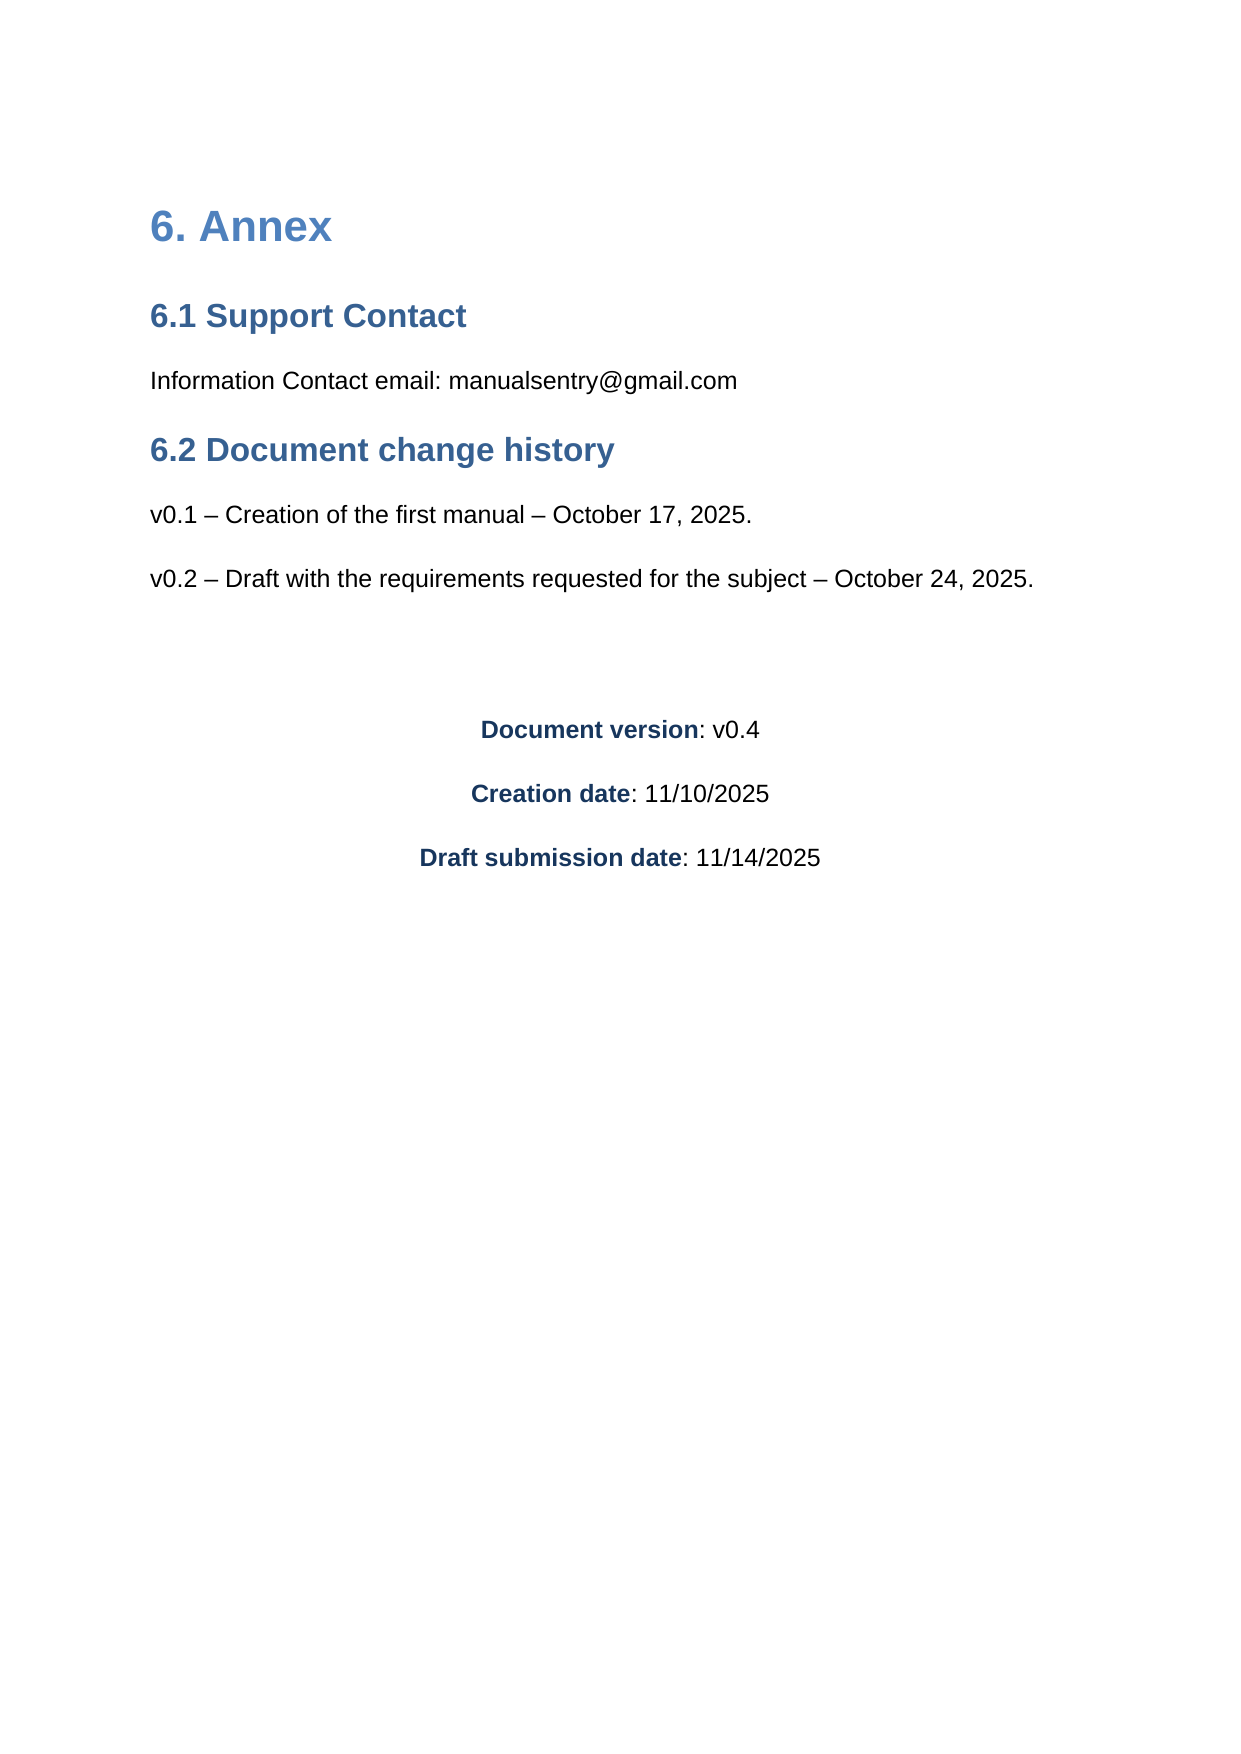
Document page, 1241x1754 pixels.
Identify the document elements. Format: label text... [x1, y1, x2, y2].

subtitle 6.1 Support Contact [150, 296, 1090, 335]
text v0.1 – Creation of the first manual – October 17, 2025. [150, 500, 1090, 529]
text Information Contact email: manualsentry@gmail.com [150, 366, 1090, 395]
text Document version: v0.4 [150, 714, 1090, 743]
subtitle 6.2 Document change history [150, 430, 1090, 469]
subtitle 6. Annex [150, 200, 1090, 250]
text Creation date: 11/10/2025 [150, 778, 1090, 807]
text Draft submission date: 11/14/2025 [150, 842, 1090, 871]
text v0.2 – Draft with the requirements requested for the subject – October 24, 2025. [150, 564, 1090, 593]
